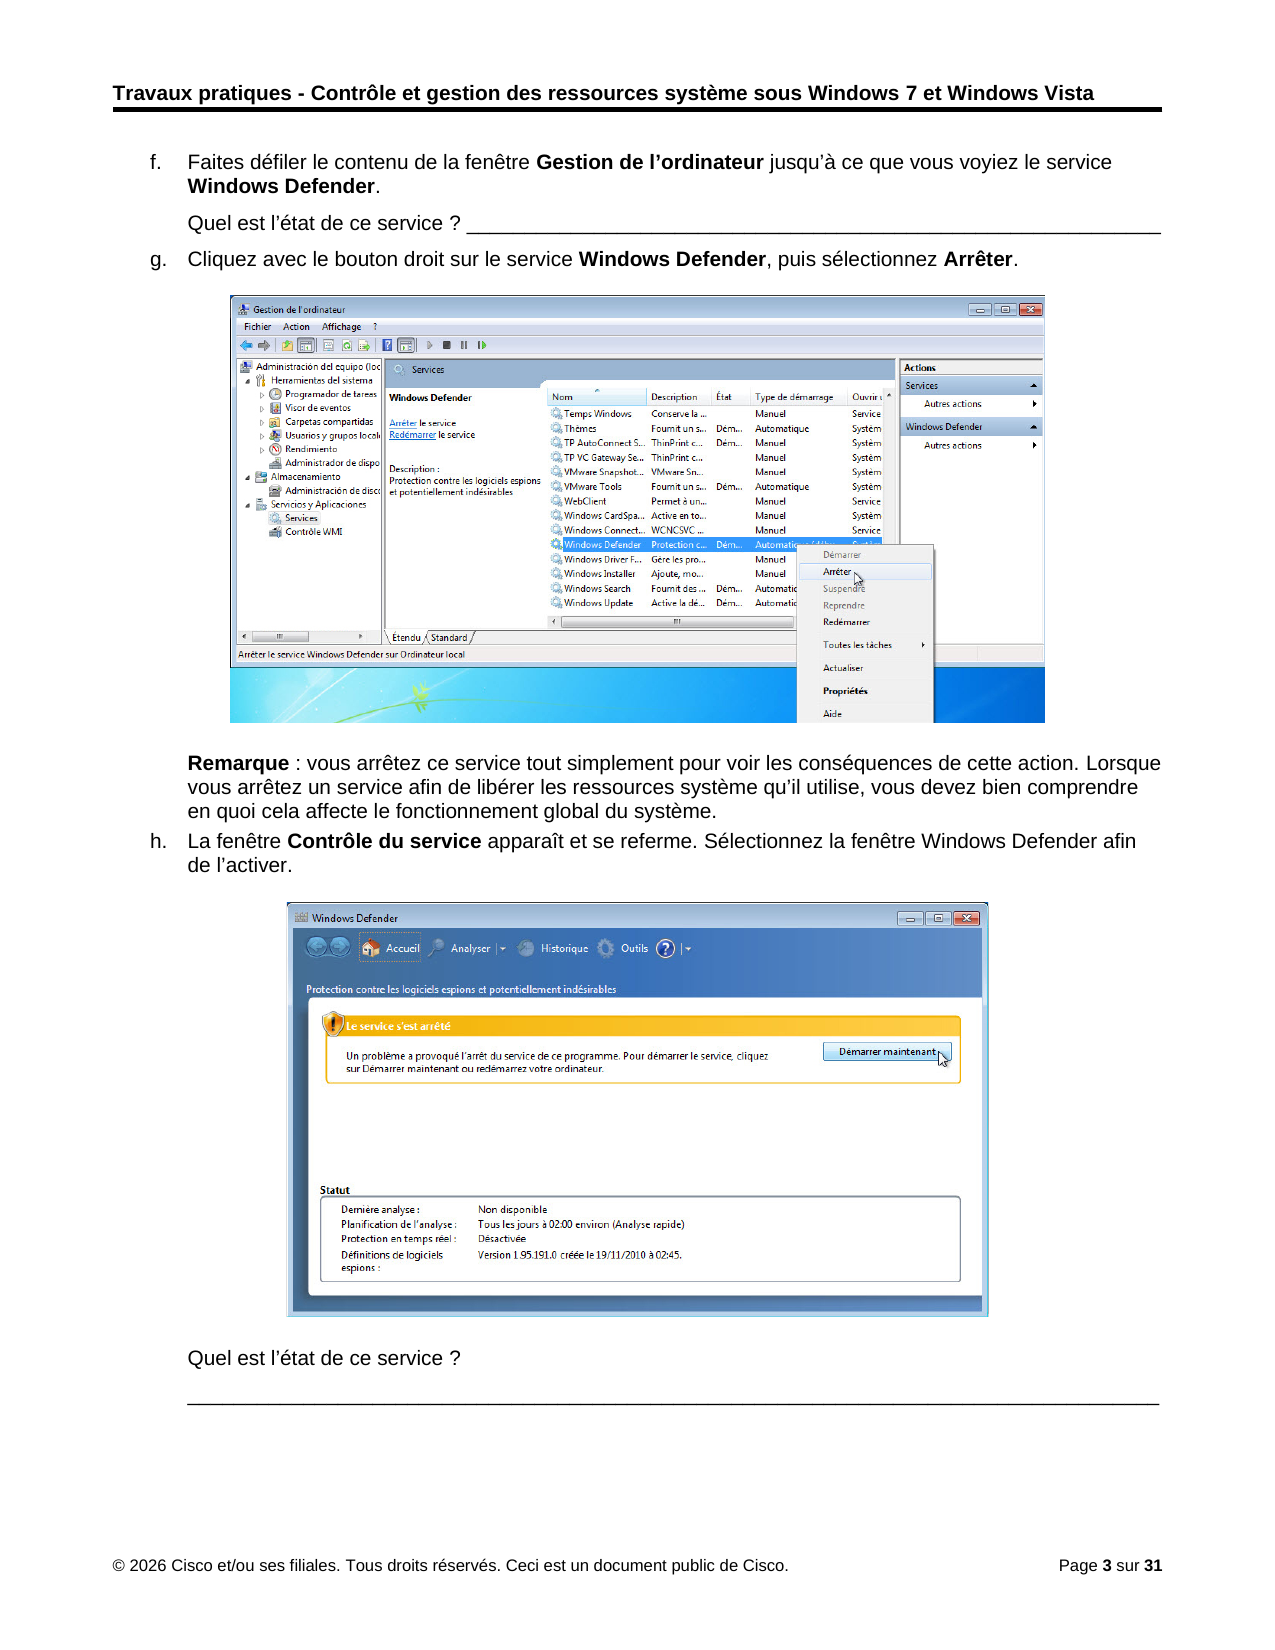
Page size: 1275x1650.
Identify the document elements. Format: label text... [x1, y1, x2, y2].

text Cliquez avec le bouton droit sur le service Windows Defender, puis sélectionnez Arrêter. [150, 247, 1162, 271]
picture [230, 295, 1045, 723]
text Remarque : vous arrêtez ce service tout simplement pour voir les conséquences de cette action. Lorsque vous arrêtez un service afin de libérer les ressources système qu’il utilise, vous devez bien comprendre en quoi cela affecte le fonctionnement global du système. [187, 751, 1162, 823]
text Faites défiler le contenu de la fenêtre Gestion de l’ordinateur jusqu’à ce que vous voyiez le service Windows Defender. [150, 150, 1162, 198]
text Quel est l’état de ce service ? ____________________________________________________________ [187, 210, 1162, 234]
text La fenêtre Contrôle du service apparaît et se referme. Sélectionnez la fenêtre Windows Defender afin de l’activer. [150, 829, 1162, 877]
text ____________________________________________________________________________________ [187, 1382, 1162, 1406]
picture [286, 902, 989, 1317]
text Quel est l’état de ce service ? [187, 1345, 1162, 1369]
